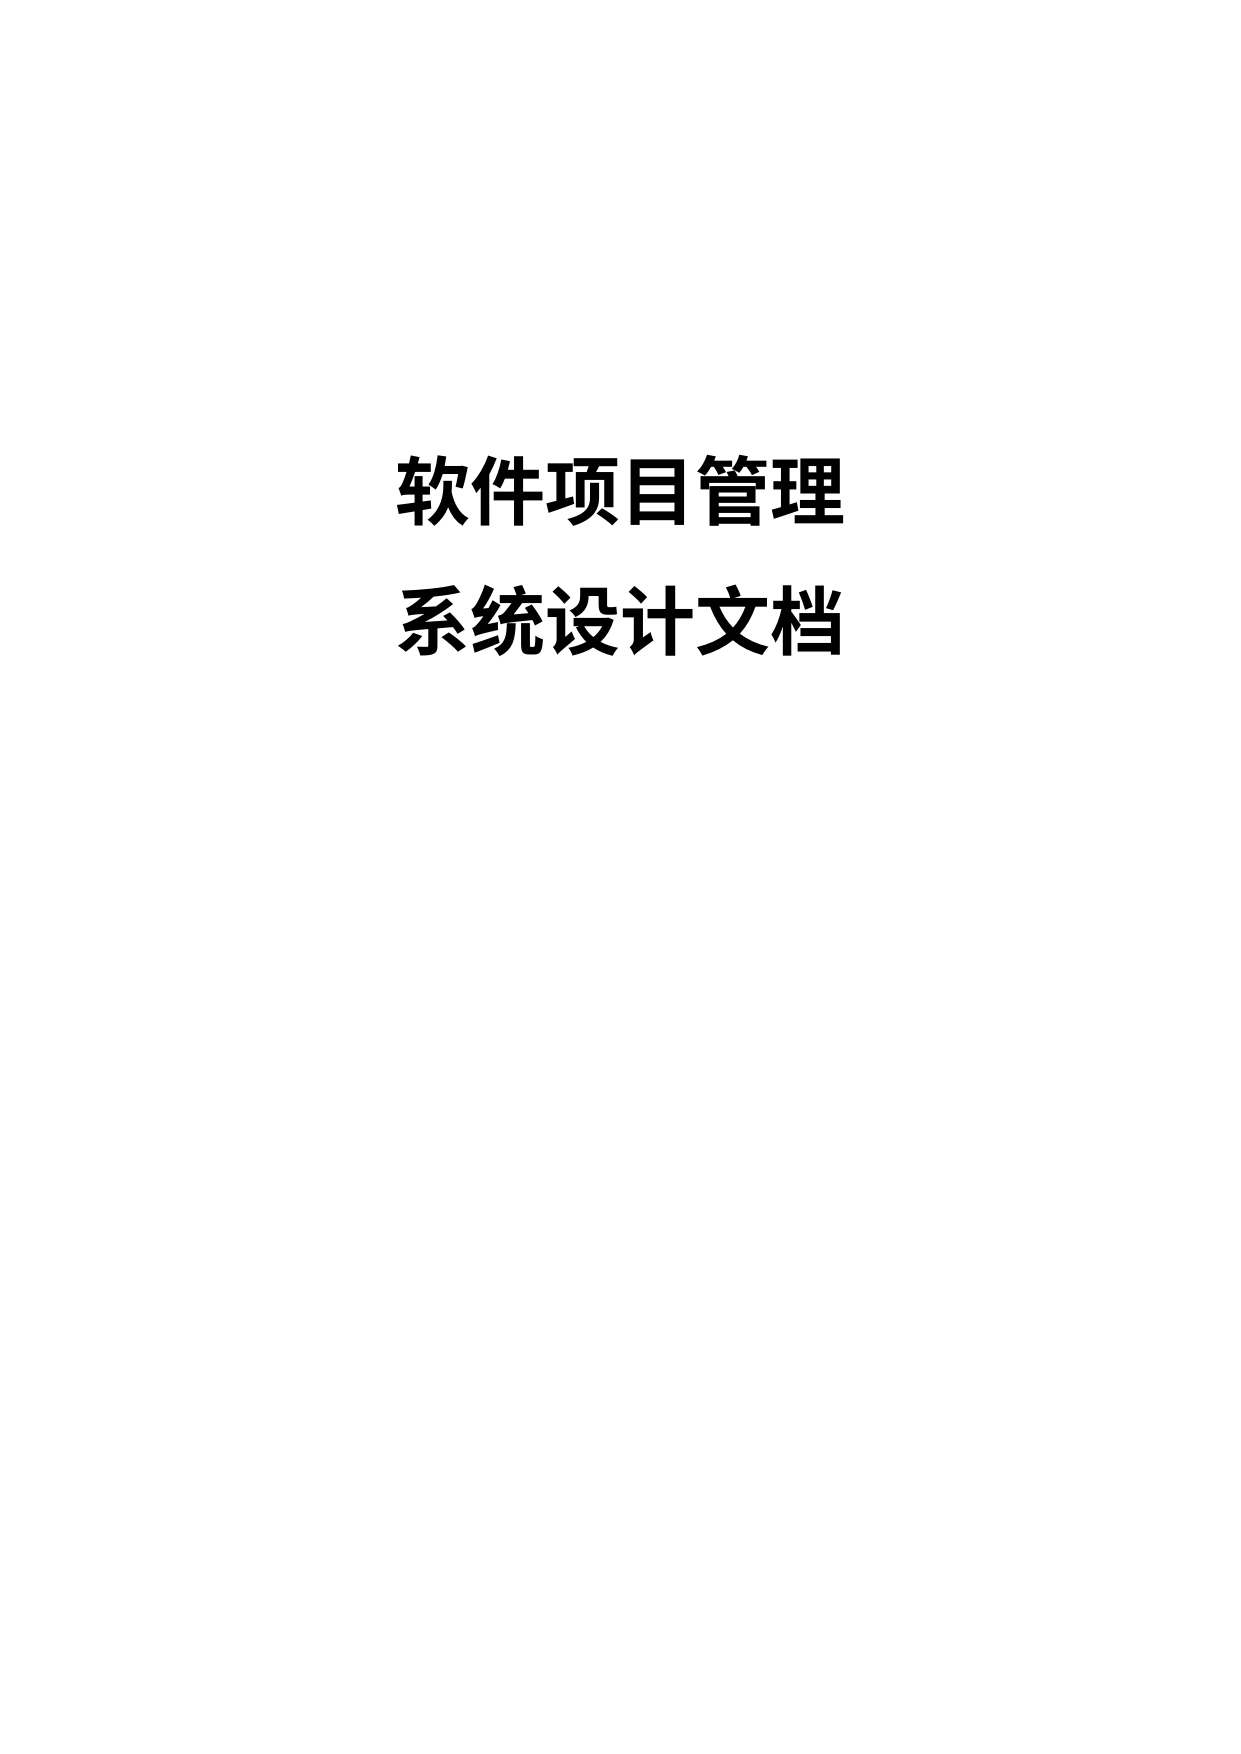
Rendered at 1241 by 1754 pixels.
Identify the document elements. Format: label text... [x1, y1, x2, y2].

text 软件项目管理 [187, 422, 1053, 552]
text 系统设计文档 [187, 552, 1053, 682]
